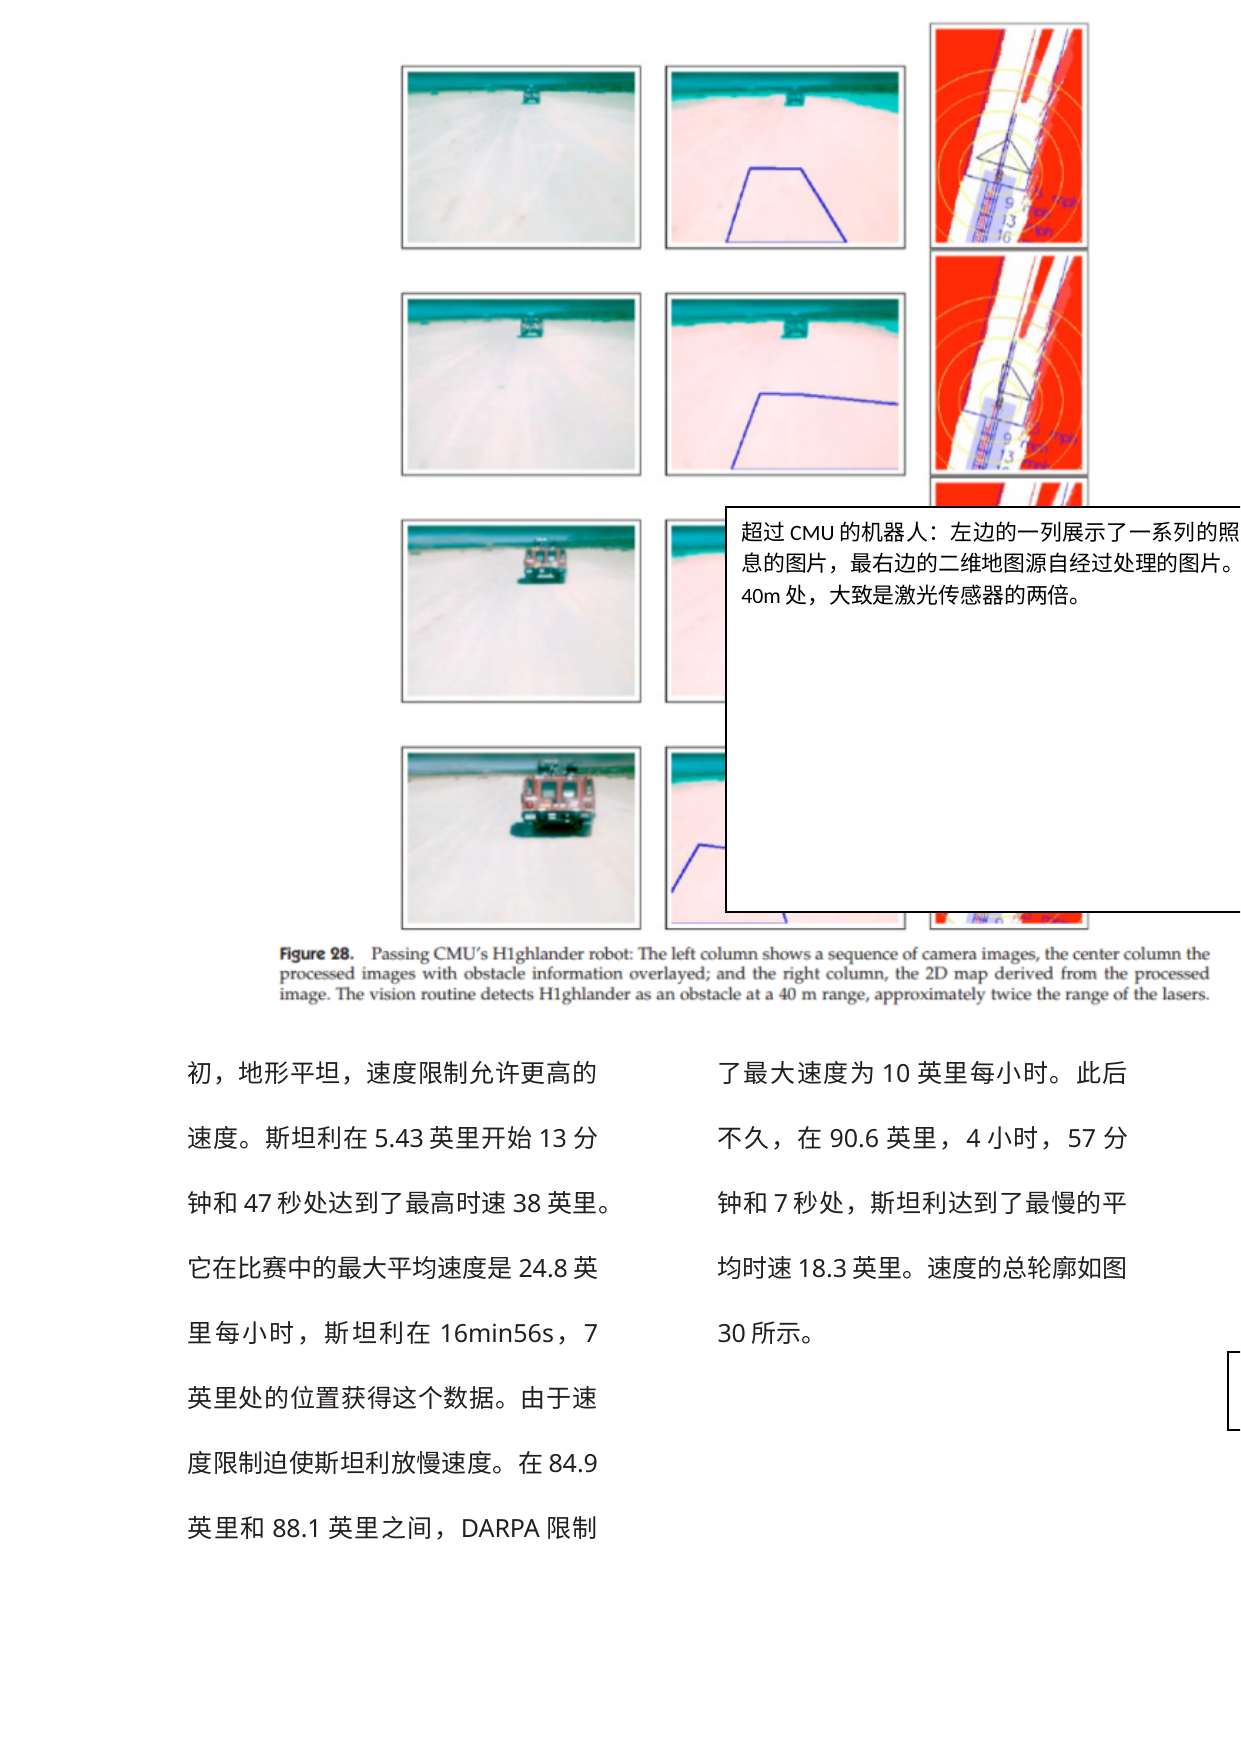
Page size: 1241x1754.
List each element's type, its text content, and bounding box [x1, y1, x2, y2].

text 正如在前言中本指出的，斯坦利完成了比赛，以一个无与伦比时间为6小时，53分钟，和58秒。它的整体平均速度为19.1英里每小时。然而，斯坦利的速度在比赛中变化很大。最初，地形平坦，速度限制允许更高的速度。斯坦利在5.43英里开始13分钟和47秒处达到了最高时速38英里。它在比赛中的最大平均速度是24.8英里每小时，斯坦利在16min56s，7英里处的位置获得这个数据。由于速度限制迫使斯坦利放慢速度。在84.9英里和88.1英里之间，DARPA限制了最大速度为10英里每小时。此后不久，在90.6英里，4小时，57分钟和7秒处，斯坦利达到了最慢的平均时速18.3英里。速度的总轮廓如图30所示。 [717, 1024, 1128, 1364]
text 正如在前言中本指出的，斯坦利完成了比赛，以一个无与伦比时间为6小时，53分钟，和58秒。它的整体平均速度为19.1英里每小时。然而，斯坦利的速度在比赛中变化很大。最初，地形平坦，速度限制允许更高的速度。斯坦利在5.43英里开始13分钟和47秒处达到了最高时速38英里。它在比赛中的最大平均速度是24.8英里每小时，斯坦利在16min56s，7英里处的位置获得这个数据。由于速度限制迫使斯坦利放慢速度。在84.9英里和88.1英里之间，DARPA限制了最大速度为10英里每小时。此后不久，在90.6英里，4小时，57分钟和7秒处，斯坦利达到了最慢的平均时速18.3英里。速度的总轮廓如图30所示。 [187, 162, 598, 1559]
picture [225, 9, 1240, 1024]
